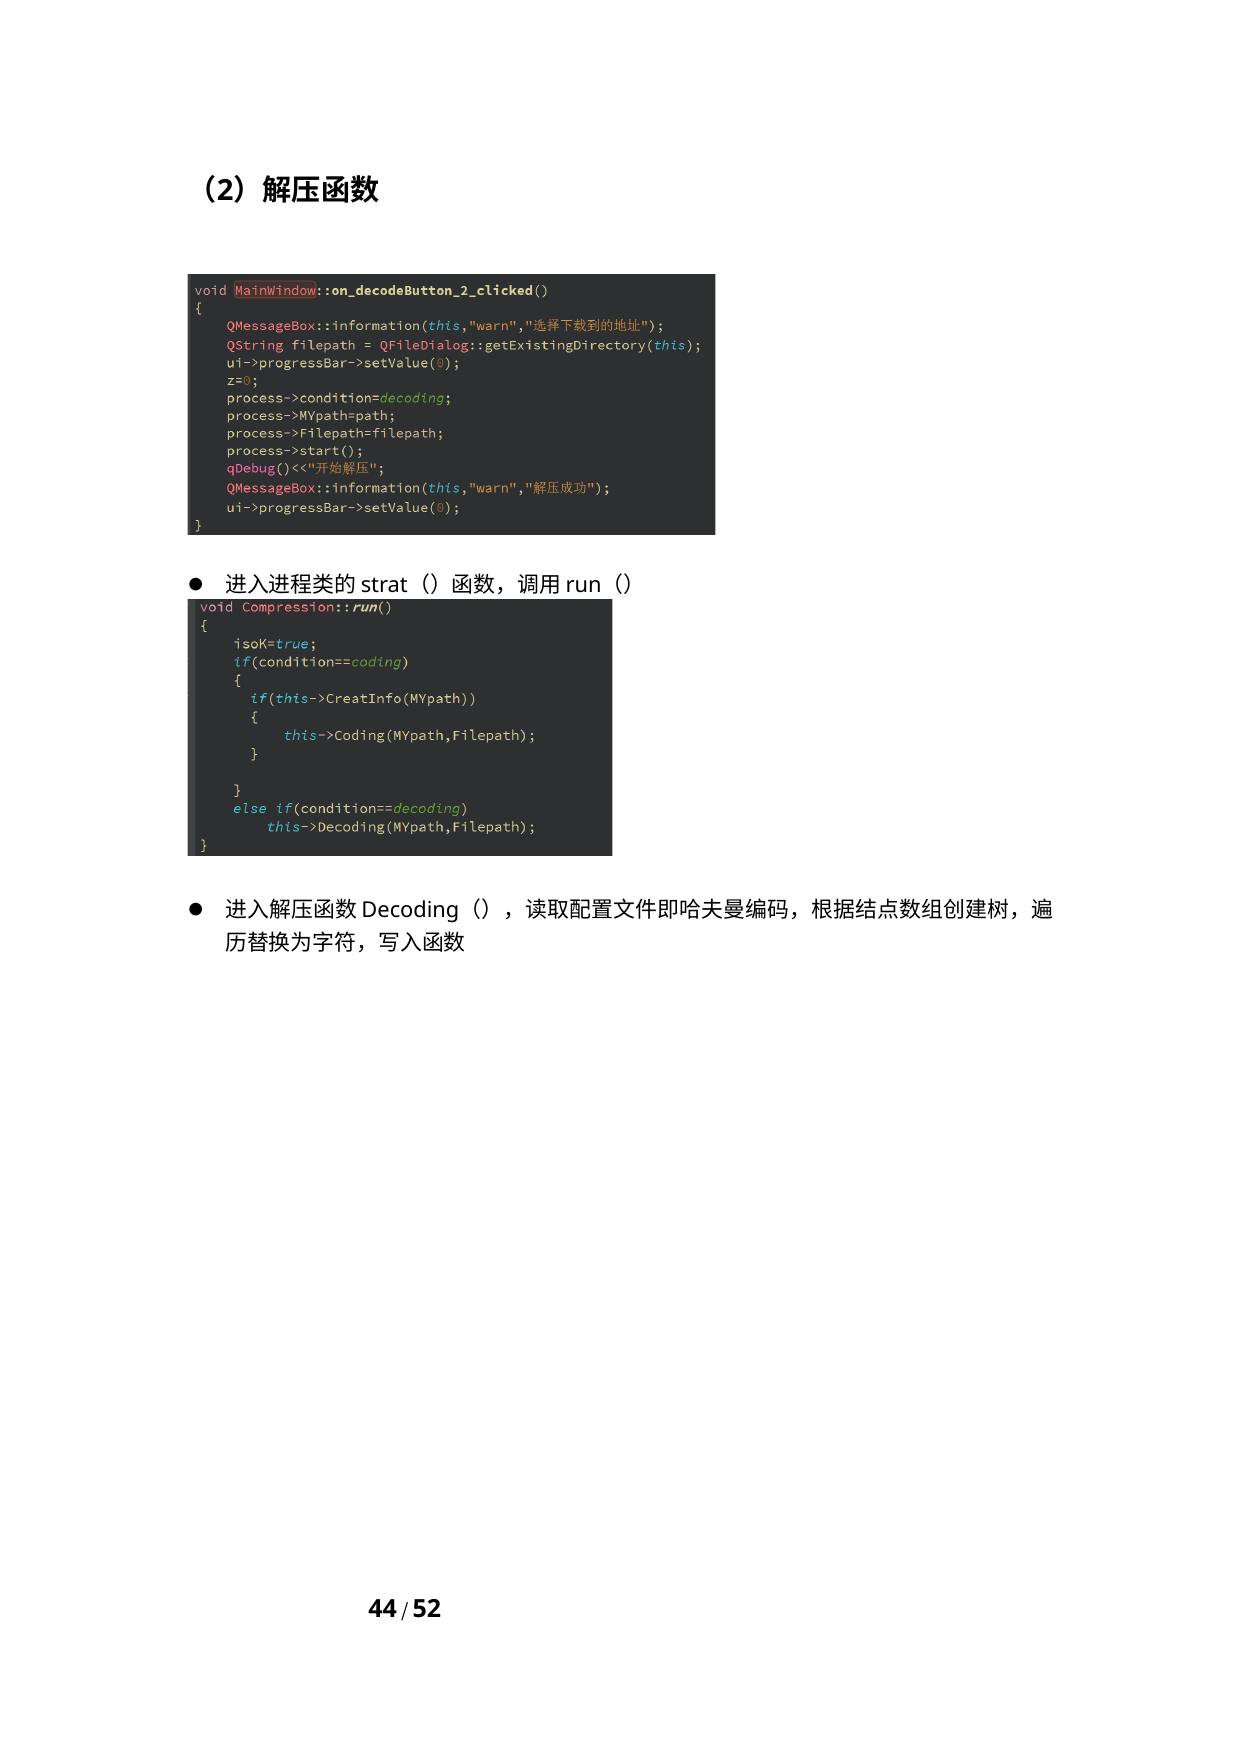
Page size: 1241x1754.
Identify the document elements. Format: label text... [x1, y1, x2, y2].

list 进入解压函数Decoding（），读取配置文件即哈夫曼编码，根据结点数组创建树，遍历替换为字符，写入函数 [187, 892, 1053, 957]
picture [187, 599, 613, 856]
subtitle （2）解压函数 [187, 156, 1053, 221]
list 进入进程类的strat（）函数，调用run（） [187, 567, 1053, 599]
picture [187, 274, 716, 535]
